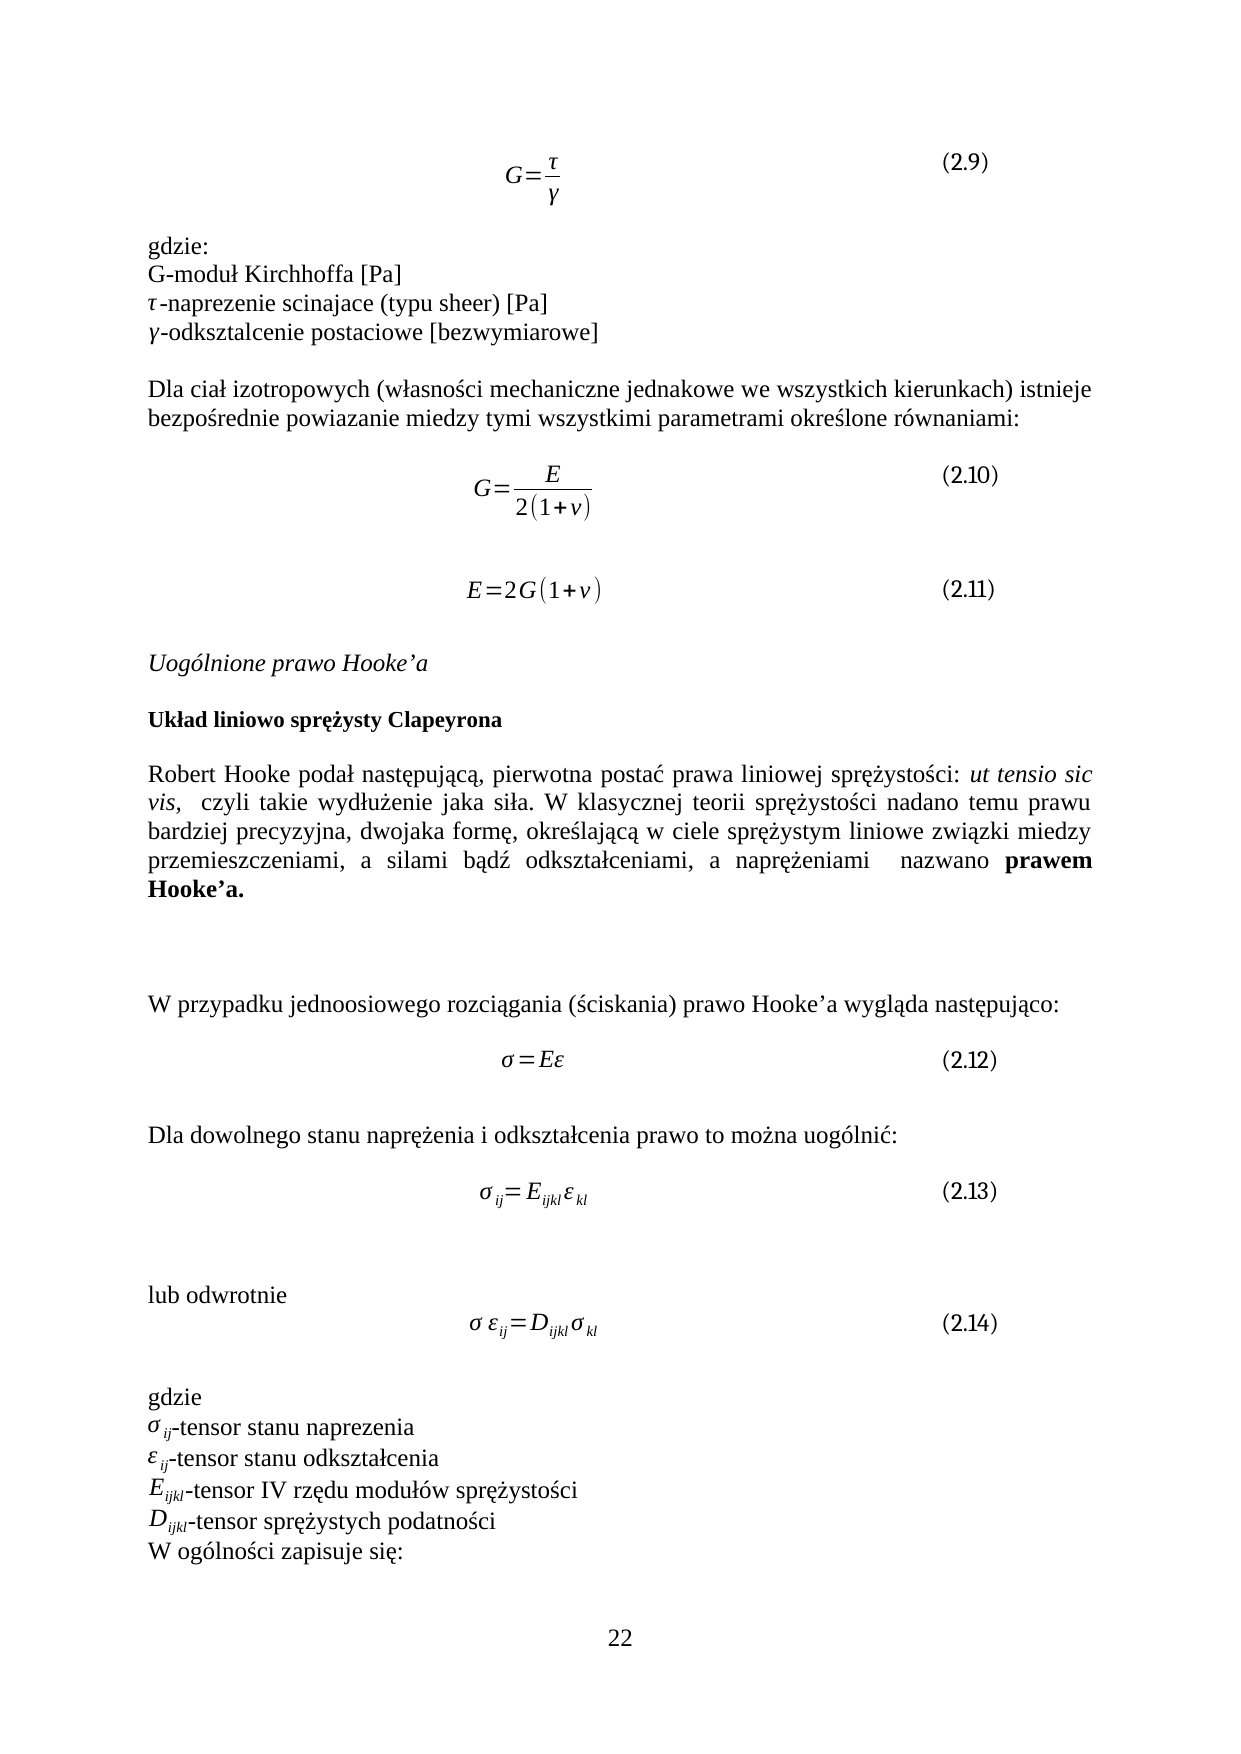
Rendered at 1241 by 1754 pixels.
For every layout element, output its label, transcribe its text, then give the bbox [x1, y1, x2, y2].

text Robert Hooke podał następującą, pierwotna postać prawa liniowej sprężystości: ut tensio sic vis, czyli takie wydłużenie jaka siła. W klasycznej teorii sprężystości nadano temu prawu bardziej precyzyjna, dwojaka formę, określającą w ciele sprężystym liniowe związki miedzy przemieszczeniami, a silami bądź odkształceniami, a naprężeniami nazwano prawem Hooke’a. [148, 759, 1092, 902]
text -odksztalcenie postaciowe [bezwymiarowe] [148, 317, 1092, 346]
text Dla dowolnego stanu naprężenia i odkształcenia prawo to można uogólnić: [148, 1120, 1092, 1148]
text W ogólności zapisuje się: [148, 1536, 1092, 1565]
text gdzie: [148, 231, 1092, 259]
table_header (2.10) [930, 461, 1081, 546]
text -naprezenie scinajace (typu sheer) [Pa] [148, 288, 1092, 317]
text W przypadku jednoosiowego rozciągania (ściskania) prawo Hooke’a wygląda następująco: [148, 989, 1092, 1017]
table_header [136, 1046, 930, 1120]
text lub odwrotnie [148, 1280, 1092, 1308]
table_header (2.11) [930, 575, 1081, 648]
text -tensor stanu naprezenia [148, 1411, 1092, 1442]
text gdzie [148, 1382, 1092, 1411]
table_header [136, 1309, 930, 1382]
text Dla ciał izotropowych (własności mechaniczne jednakowe we wszystkich kierunkach) istnieje bezpośrednie powiazanie miedzy tymi wszystkimi parametrami określone równaniami: [148, 374, 1092, 432]
table_header [136, 1177, 930, 1251]
text G-moduł Kirchhoffa [Pa] [148, 259, 1092, 288]
text Uogólnione prawo Hooke’a [148, 648, 1092, 677]
table_header [136, 148, 930, 231]
text -tensor IV rzędu modułów sprężystości [148, 1473, 1092, 1505]
table_header (2.9) [930, 148, 1081, 231]
text -tensor stanu odkształcenia [148, 1442, 1092, 1473]
text Układ liniowo sprężysty Clapeyrona [148, 706, 1092, 732]
text -tensor sprężystych podatności [148, 1505, 1092, 1536]
table_header [136, 575, 930, 648]
table_header [136, 461, 930, 546]
